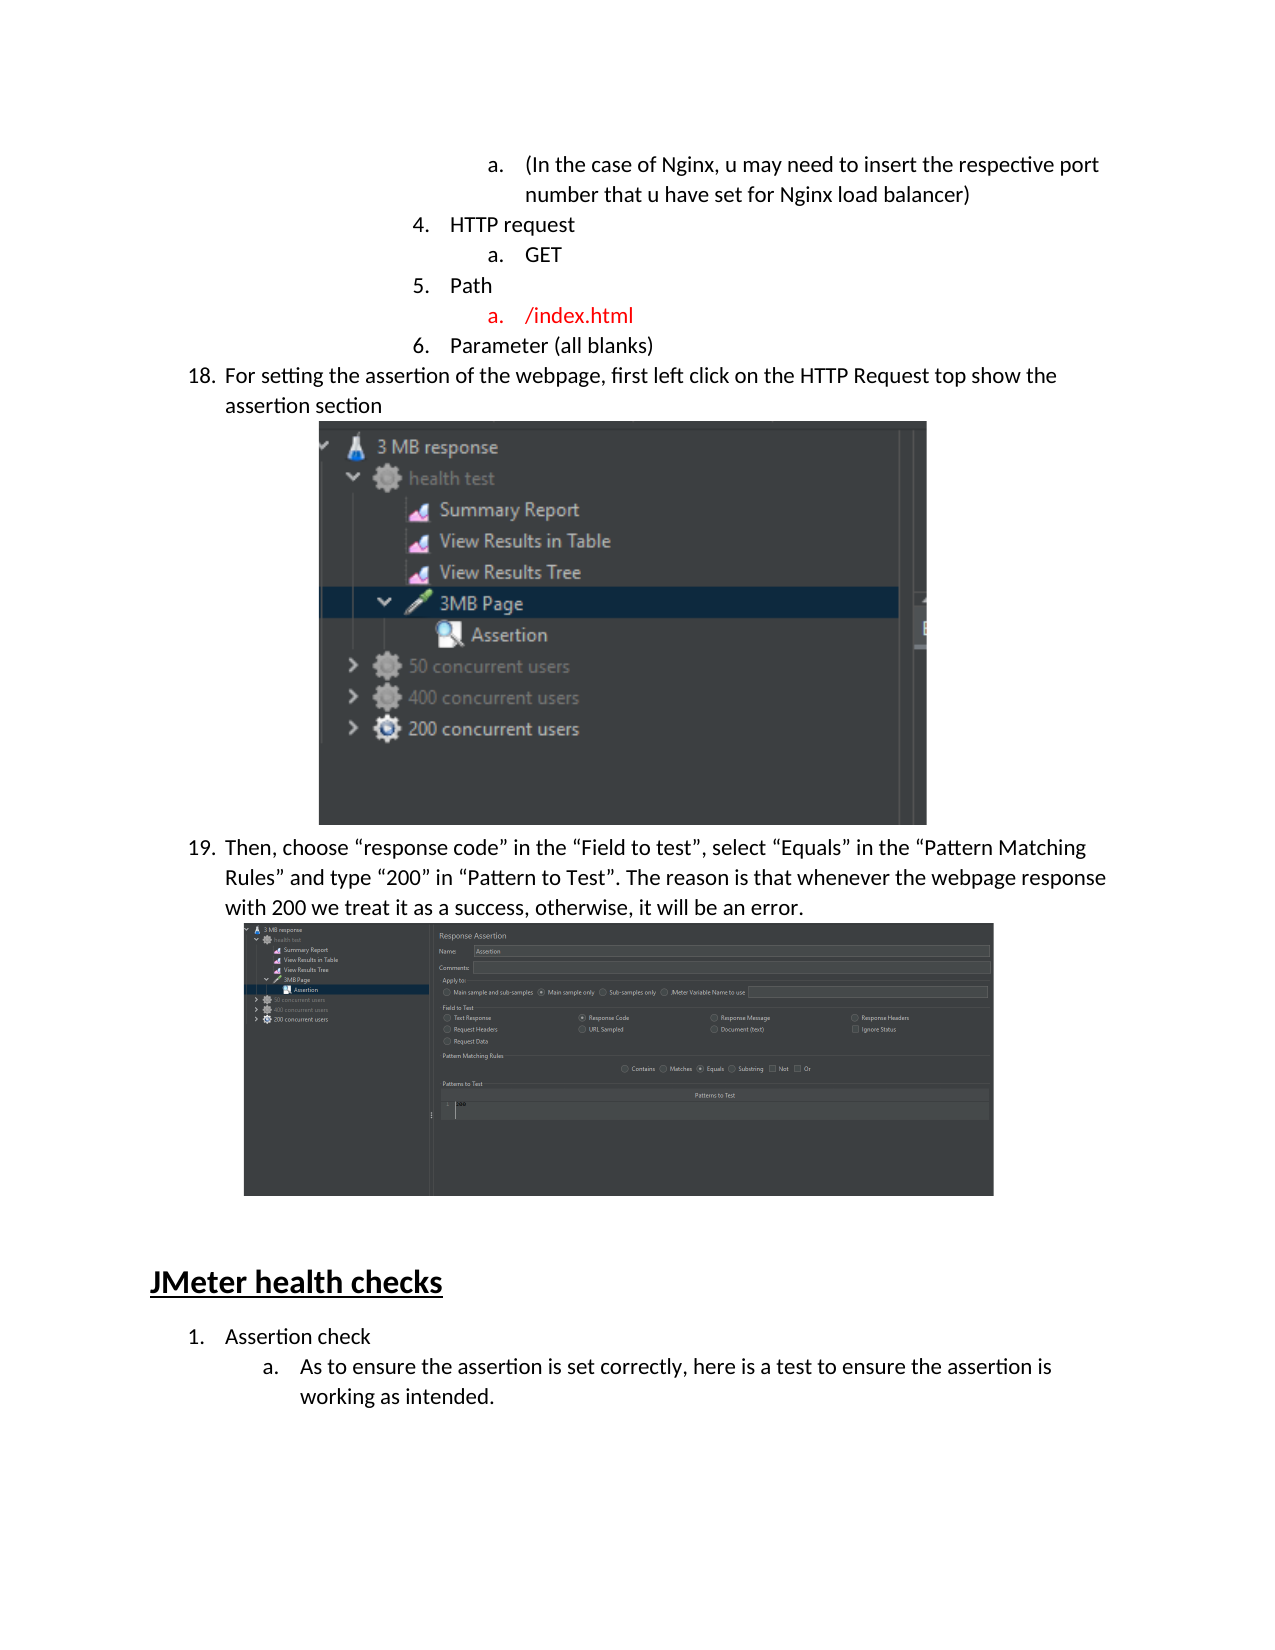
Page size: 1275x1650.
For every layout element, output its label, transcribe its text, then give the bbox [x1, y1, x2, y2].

list For setting the assertion of the webpage, first left click on the HTTP Request top show the assertion section [187, 361, 1125, 831]
list (In the case of Nginx, u may need to insert the respective port number that u have set for Nginx load balancer) [487, 150, 1125, 208]
list Then, choose “response code” in the “Field to test”, select “Equals” in the “Pattern Matching Rules” and type “200” in “Pattern to Test”. The reason is that whenever the webpage response with 200 we treat it as a success, otherwise, it will be an error. [187, 833, 1125, 1195]
text JMeter health checks [150, 1261, 1125, 1302]
list Assertion check [187, 1322, 1125, 1350]
list HTTP request [412, 210, 1125, 238]
list Path [412, 271, 1125, 299]
list GET [487, 241, 1125, 269]
list As to ensure the assertion is set correctly, here is a test to ensure the assertion is working as intended. [262, 1352, 1125, 1410]
list /index.html [487, 301, 1125, 329]
list Parameter (all blanks) [412, 331, 1125, 359]
